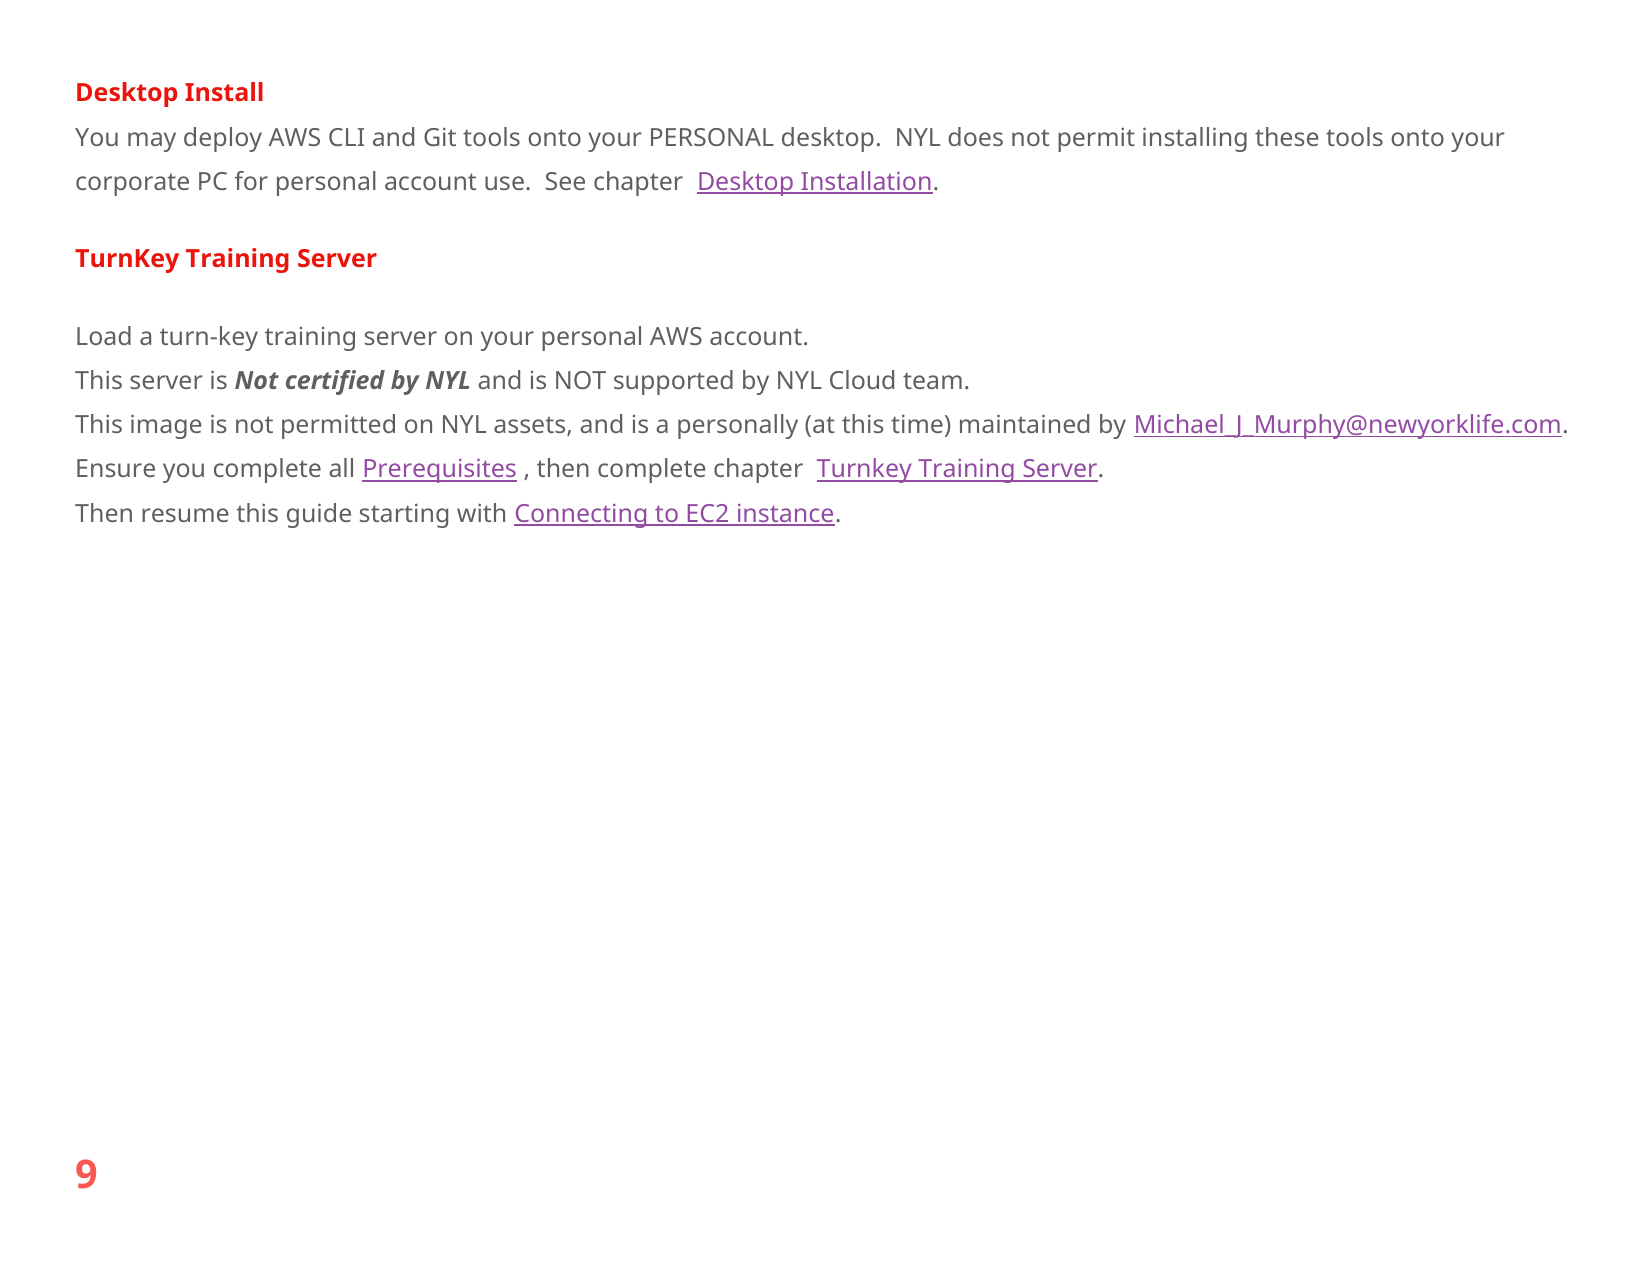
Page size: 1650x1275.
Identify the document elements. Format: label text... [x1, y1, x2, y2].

text Load a turn-key training server on your personal AWS account. This server is Not certified by NYL and is NOT supported by NYL Cloud team. This image is not permitted on NYL assets, and is a personally (at this time) maintained by Michael_J_Murphy@newyorklife.com. Ensure you complete all Prerequisites , then complete chapter Turnkey Training Server. Then resume this guide starting with Connecting to EC2 instance. [75, 318, 1575, 529]
text Desktop Install You may deploy AWS CLI and Git tools onto your PERSONAL desktop. NYL does not permit installing these tools onto your corporate PC for personal account use. See chapter Desktop Installation. [75, 75, 1575, 198]
subtitle TurnKey Training Server [75, 241, 1575, 275]
